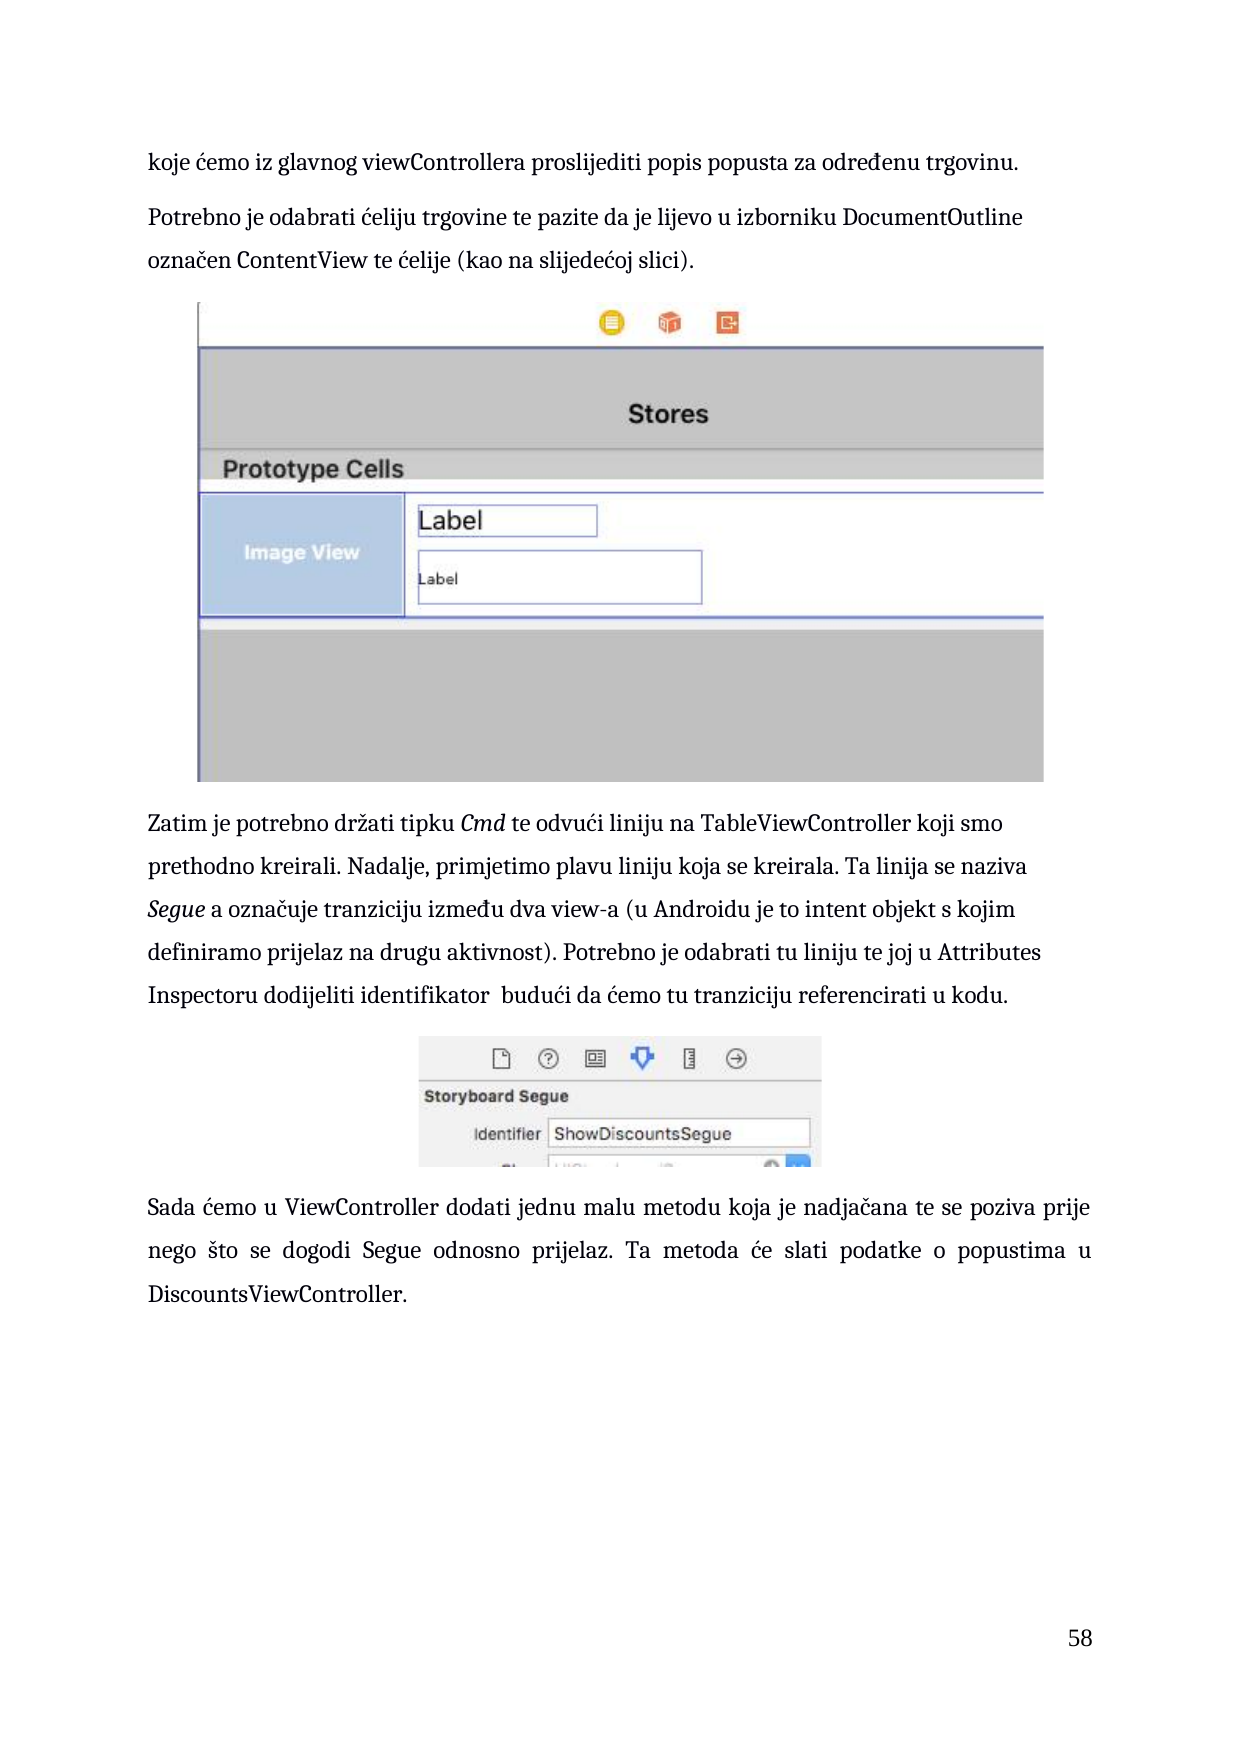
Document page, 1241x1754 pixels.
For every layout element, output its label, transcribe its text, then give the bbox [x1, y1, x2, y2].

picture [196, 302, 1044, 782]
text Sada ćemo u ViewController dodati jednu malu metodu koja je nadjačana te se poziva prije nego što se dogodi Segue odnosno prijelaz. Ta metoda će slati podatke o popustima u DiscountsViewController. [148, 1193, 1093, 1308]
text Zatim je potrebno držati tipku Cmd te odvući liniju na TableViewController koji smo prethodno kreirali. Nadalje, primjetimo plavu liniju koja se kreirala. Ta linija se naziva Segue a označuje tranziciju između dva view-a (u Androidu je to intent objekt s kojim definiramo prijelaz na drugu aktivnost). Potrebno je odabrati tu liniju te joj u Attributes Inspectoru dodijeliti identifikator budući da ćemo tu tranziciju referencirati u kodu. [148, 808, 1093, 1010]
picture [418, 1036, 822, 1167]
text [148, 148, 1093, 176]
text Potrebno je odabrati ćeliju trgovine te pazite da je lijevo u izborniku DocumentOutline označen ContentView te ćelije (kao na slijedećoj slici). [148, 203, 1093, 275]
